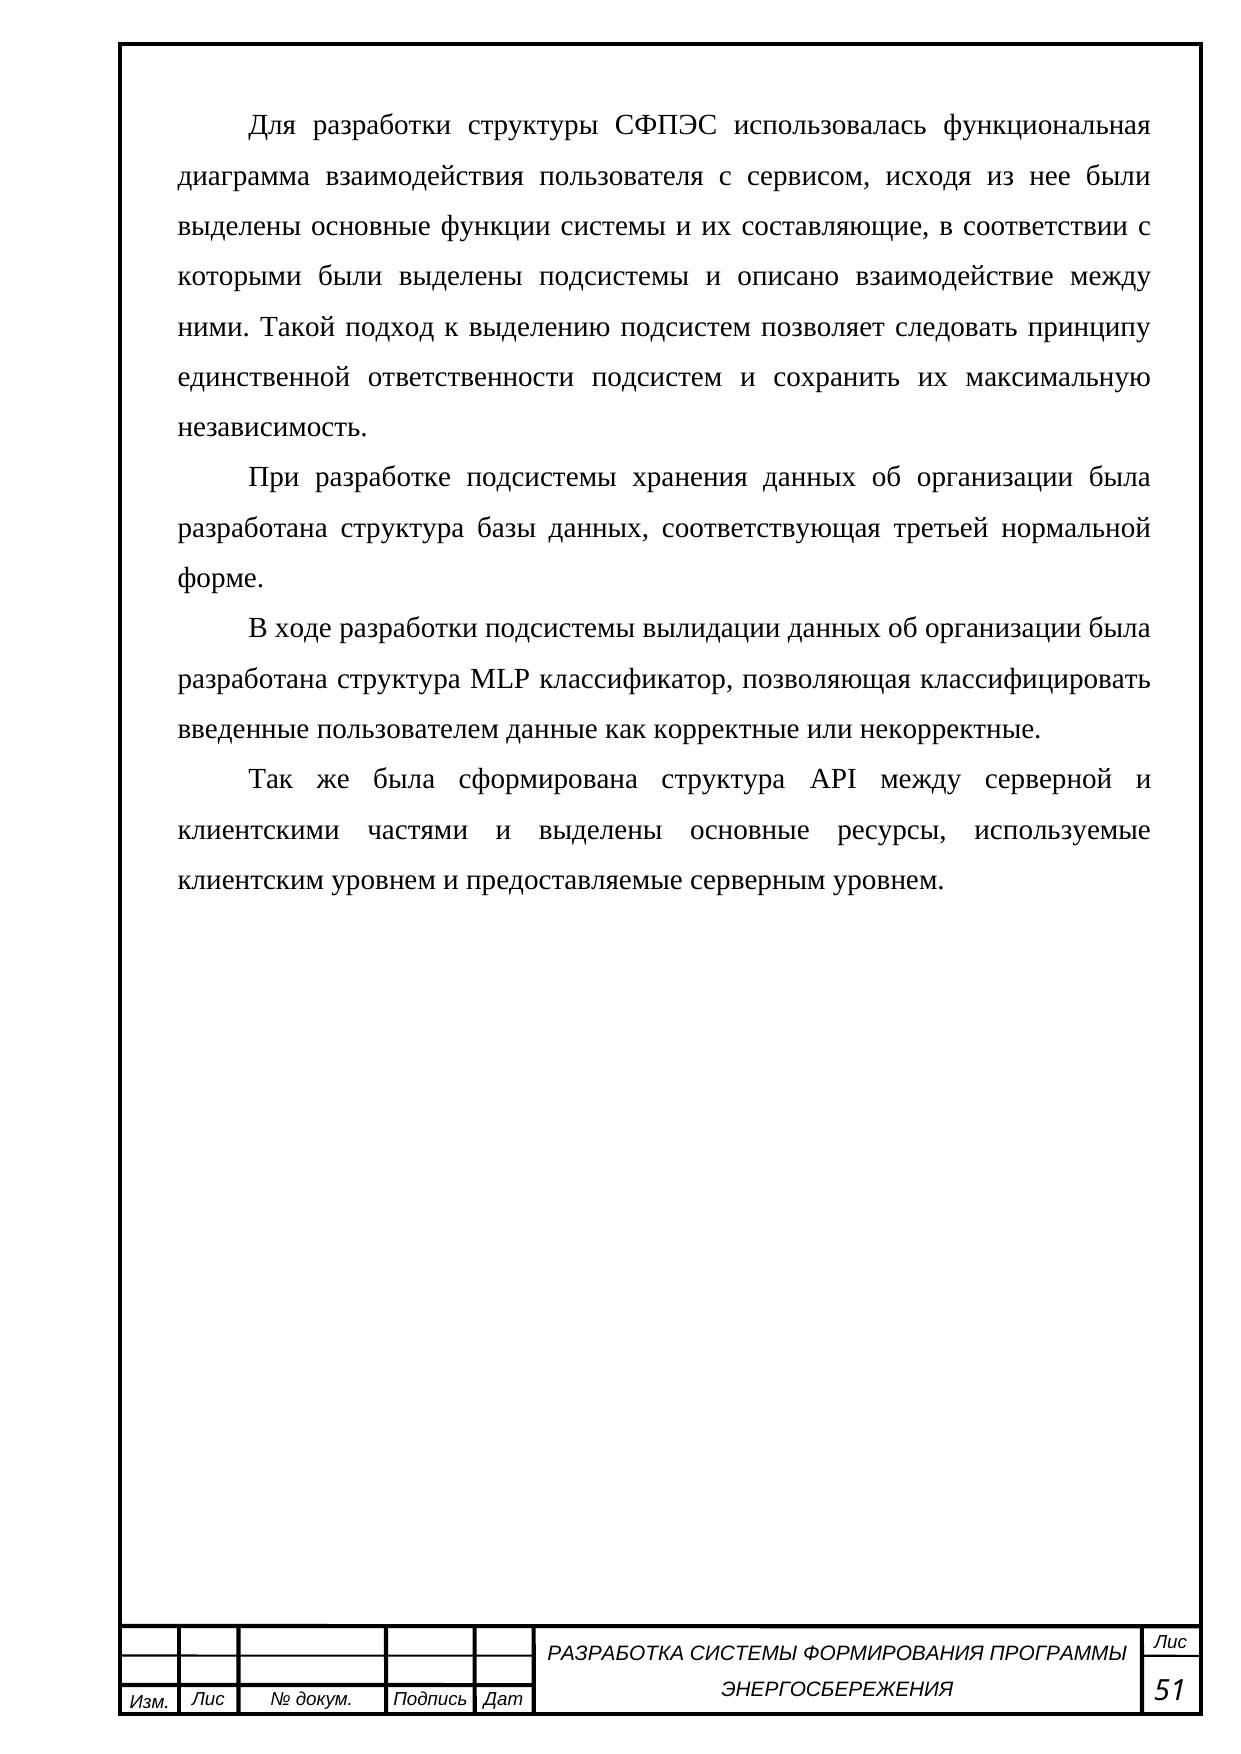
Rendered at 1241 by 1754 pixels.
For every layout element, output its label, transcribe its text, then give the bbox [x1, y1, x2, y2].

text При разработке подсистемы хранения данных об организации была разработана структура базы данных, соответствующая третьей нормальной форме. [177, 459, 1152, 594]
text В ходе разработки подсистемы вылидации данных об организации была разработана структура MLP классификатор, позволяющая классифицировать введенные пользователем данные как корректные или некорректные. [177, 611, 1152, 745]
text Для разработки структуры СФПЭС использовалась функциональная диаграмма взаимодействия пользователя с сервисом, исходя из нее были выделены основные функции системы и их составляющие, в соответствии с которыми были выделены подсистемы и описано взаимодействие между ними. Такой подход к выделению подсистем позволяет следовать принципу единственной ответственности подсистем и сохранить их максимальную независимость. [177, 107, 1152, 443]
text Так же была сформирована структура API между серверной и клиентскими частями и выделены основные ресурсы, используемые клиентским уровнем и предоставляемые серверным уровнем. [177, 761, 1152, 896]
